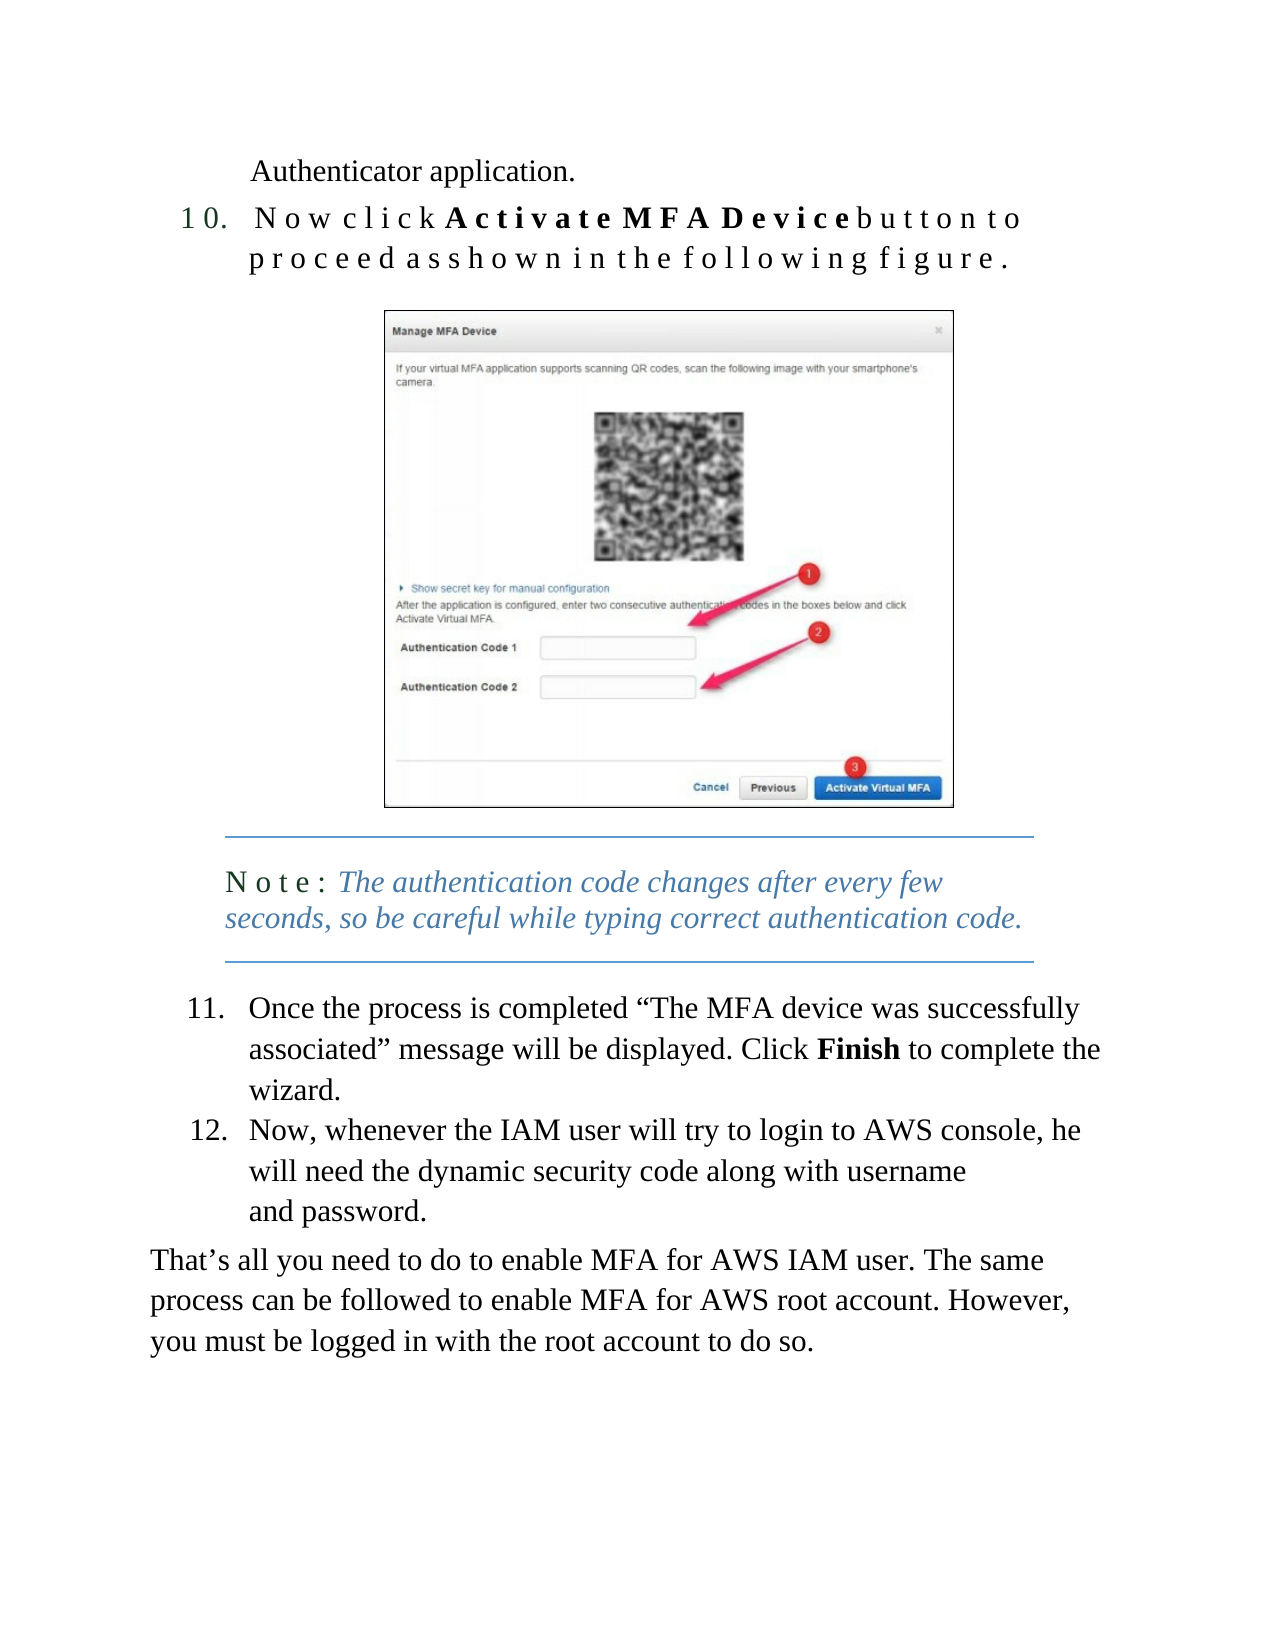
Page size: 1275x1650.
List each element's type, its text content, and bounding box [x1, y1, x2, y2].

text and password. [248, 1192, 1112, 1228]
text Authenticator application. [250, 152, 1112, 188]
text 11. Once the process is completed “The MFA device was successfully associated” message will be displayed. Click Finish to complete the wizard. [186, 990, 1106, 1107]
picture [385, 311, 953, 807]
text 1 0. N o w c l i c k A c t i v a t e M F A D e v i c e b u t t o n t o p r o c e e d a s s h o w n i n t h e f o l l o w i n g f i g u r e . [180, 199, 1035, 275]
text That’s all you need to do to enable MFA for AWS IAM user. The same process can be followed to enable MFA for AWS root account. However, you must be logged in with the root account to do so. [150, 1241, 1076, 1358]
text 12. Now, whenever the IAM user will try to login to AWS console, he will need the dynamic security code along with username [189, 1111, 1087, 1188]
text N o t e : The authentication code changes after every few seconds, so be careful while typing correct authentication code. [225, 863, 1040, 935]
